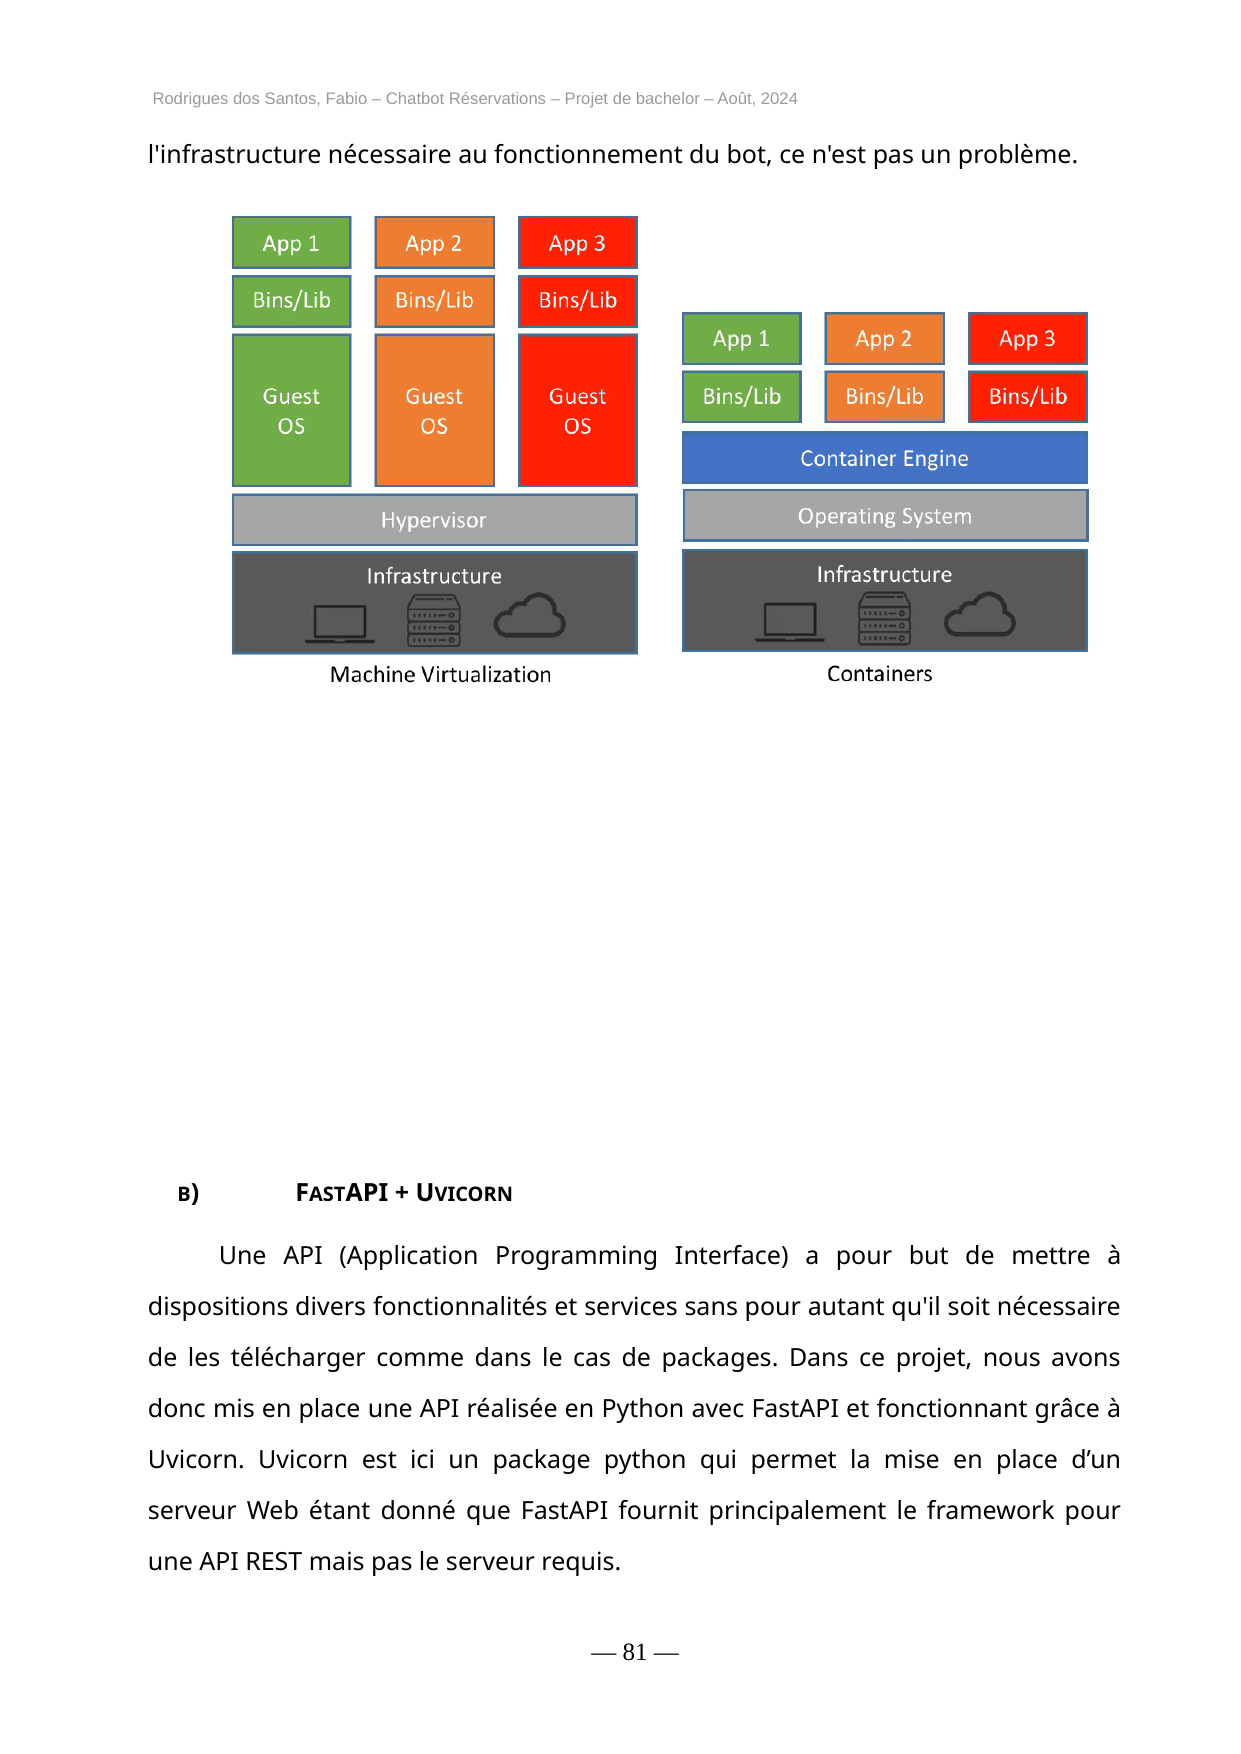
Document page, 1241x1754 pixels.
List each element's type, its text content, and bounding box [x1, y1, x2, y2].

text Cependant dans un cas comme le nôtre où nous souhaitons simplement déployer de manière constante avec les mêmes packages et paramètres toute l'infrastructure nécessaire au fonctionnement du bot, ce n'est pas un problème. [148, 137, 1122, 188]
picture [147, 188, 1123, 710]
subtitle FastAPI + Uvicorn [177, 773, 1122, 1209]
text Une API (Application Programming Interface) a pour but de mettre à dispositions divers fonctionnalités et services sans pour autant qu'il soit nécessaire de les télécharger comme dans le cas de packages. Dans ce projet, nous avons donc mis en place une API réalisée en Python avec FastAPI et fonctionnant grâce à Uvicorn. Uvicorn est ici un package python qui permet la mise en place d’un serveur Web étant donné que FastAPI fournit principalement le framework pour une API REST mais pas le serveur requis. [148, 1237, 1122, 1578]
